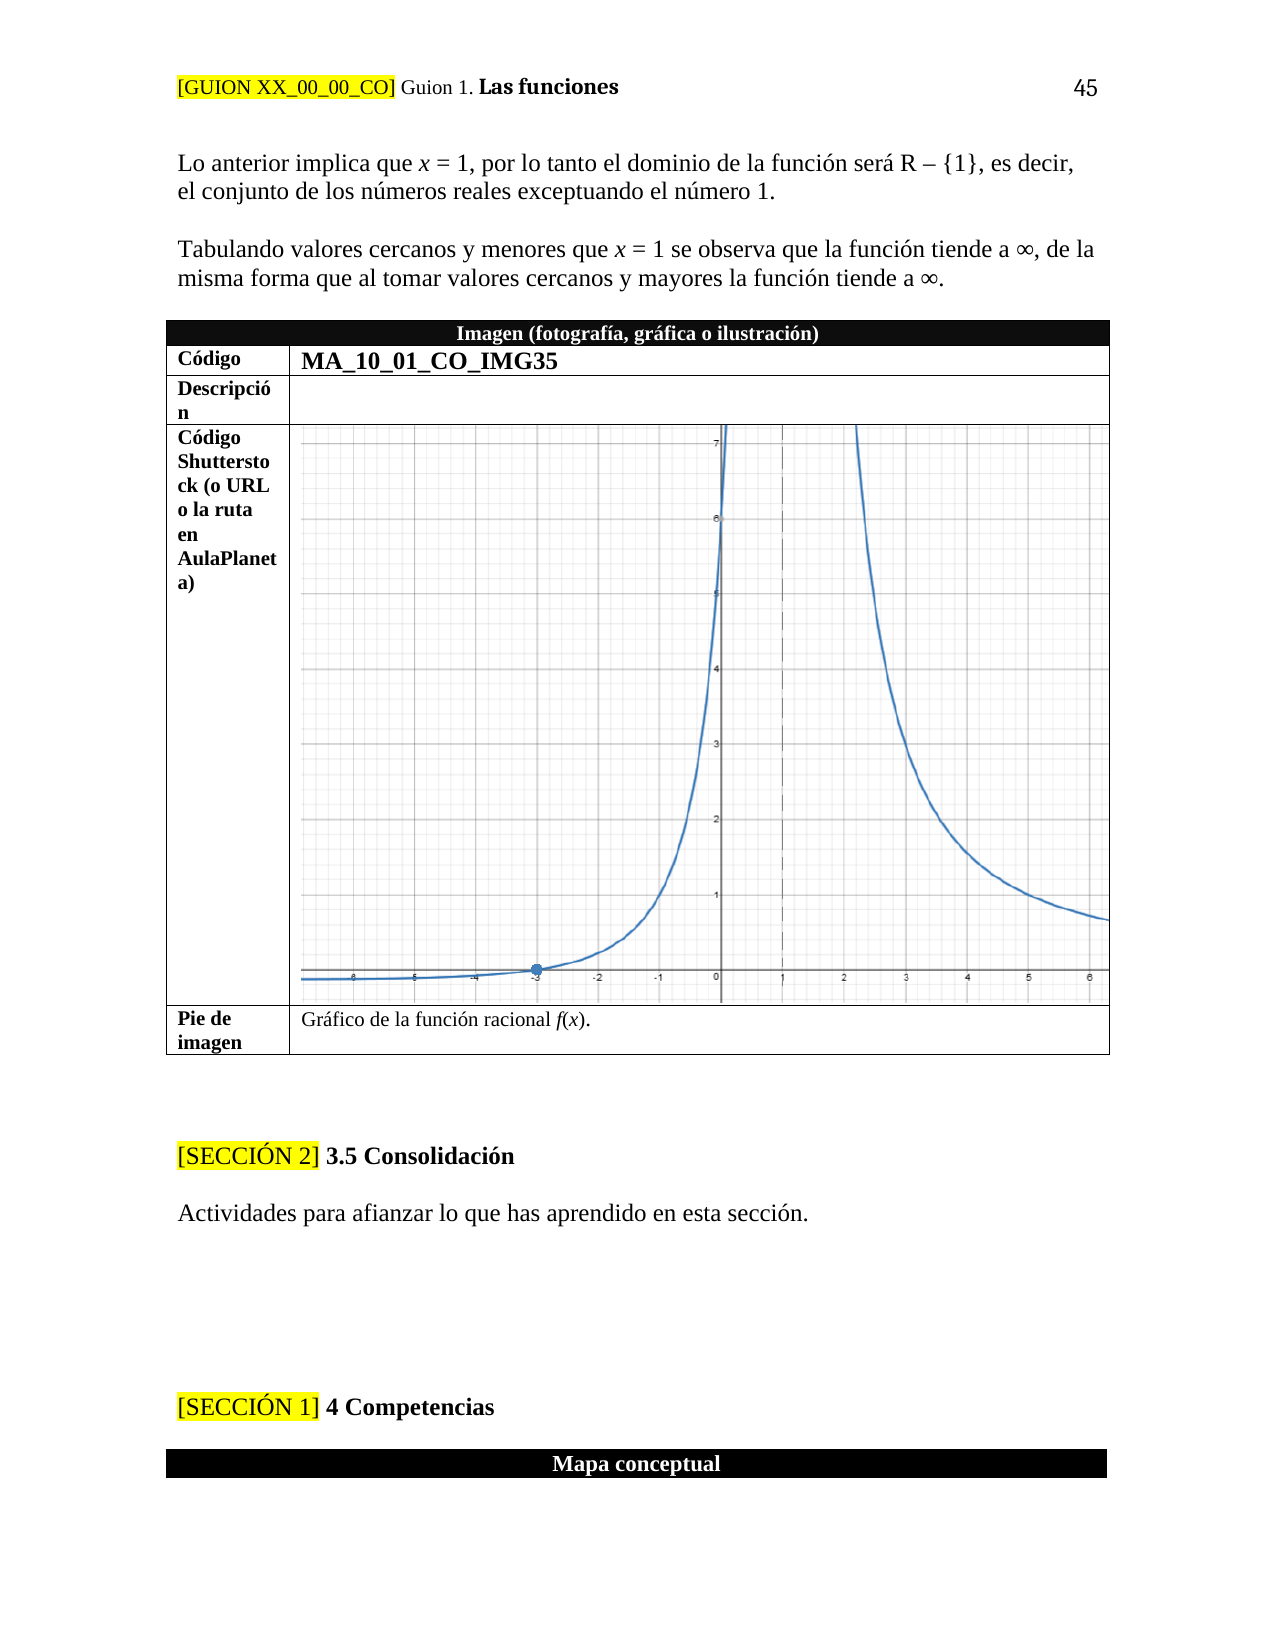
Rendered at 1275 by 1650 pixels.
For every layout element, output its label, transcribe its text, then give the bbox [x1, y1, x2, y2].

text [SECCIÓN 2] 3.5 Consolidación [319, 1141, 1098, 1170]
table_cell Descripción [167, 376, 289, 424]
table_header Mapa conceptual [167, 1450, 1106, 1477]
table_cell Pie de imagen [167, 1006, 289, 1054]
table_cell Código Shutterstock (o URL o la ruta en AulaPlaneta) [167, 425, 289, 1004]
text [SECCIÓN 1] 4 Competencias [319, 1392, 1098, 1421]
table_cell Código [167, 346, 289, 375]
text Lo anterior implica que x = 1, por lo tanto el dominio de la función será R – {1}, es decir, el conjunto de los números reales exceptuando el número 1. [177, 148, 1098, 205]
picture [301, 425, 1109, 1005]
table_cell Gráfico de la función racional f(x). [290, 1006, 1109, 1054]
table_header Imagen (fotografía, gráfica o ilustración) [167, 321, 1109, 345]
table_cell MA_10_01_CO_IMG35 [290, 346, 1109, 375]
table_cell [290, 425, 301, 1004]
text Actividades para afianzar lo que has aprendido en esta sección. [177, 1198, 1098, 1227]
text Tabulando valores cercanos y menores que x = 1 se observa que la función tiende a ∞, de la misma forma que al tomar valores cercanos y mayores la función tiende a ∞. [177, 234, 1098, 291]
table_cell [290, 376, 1109, 424]
